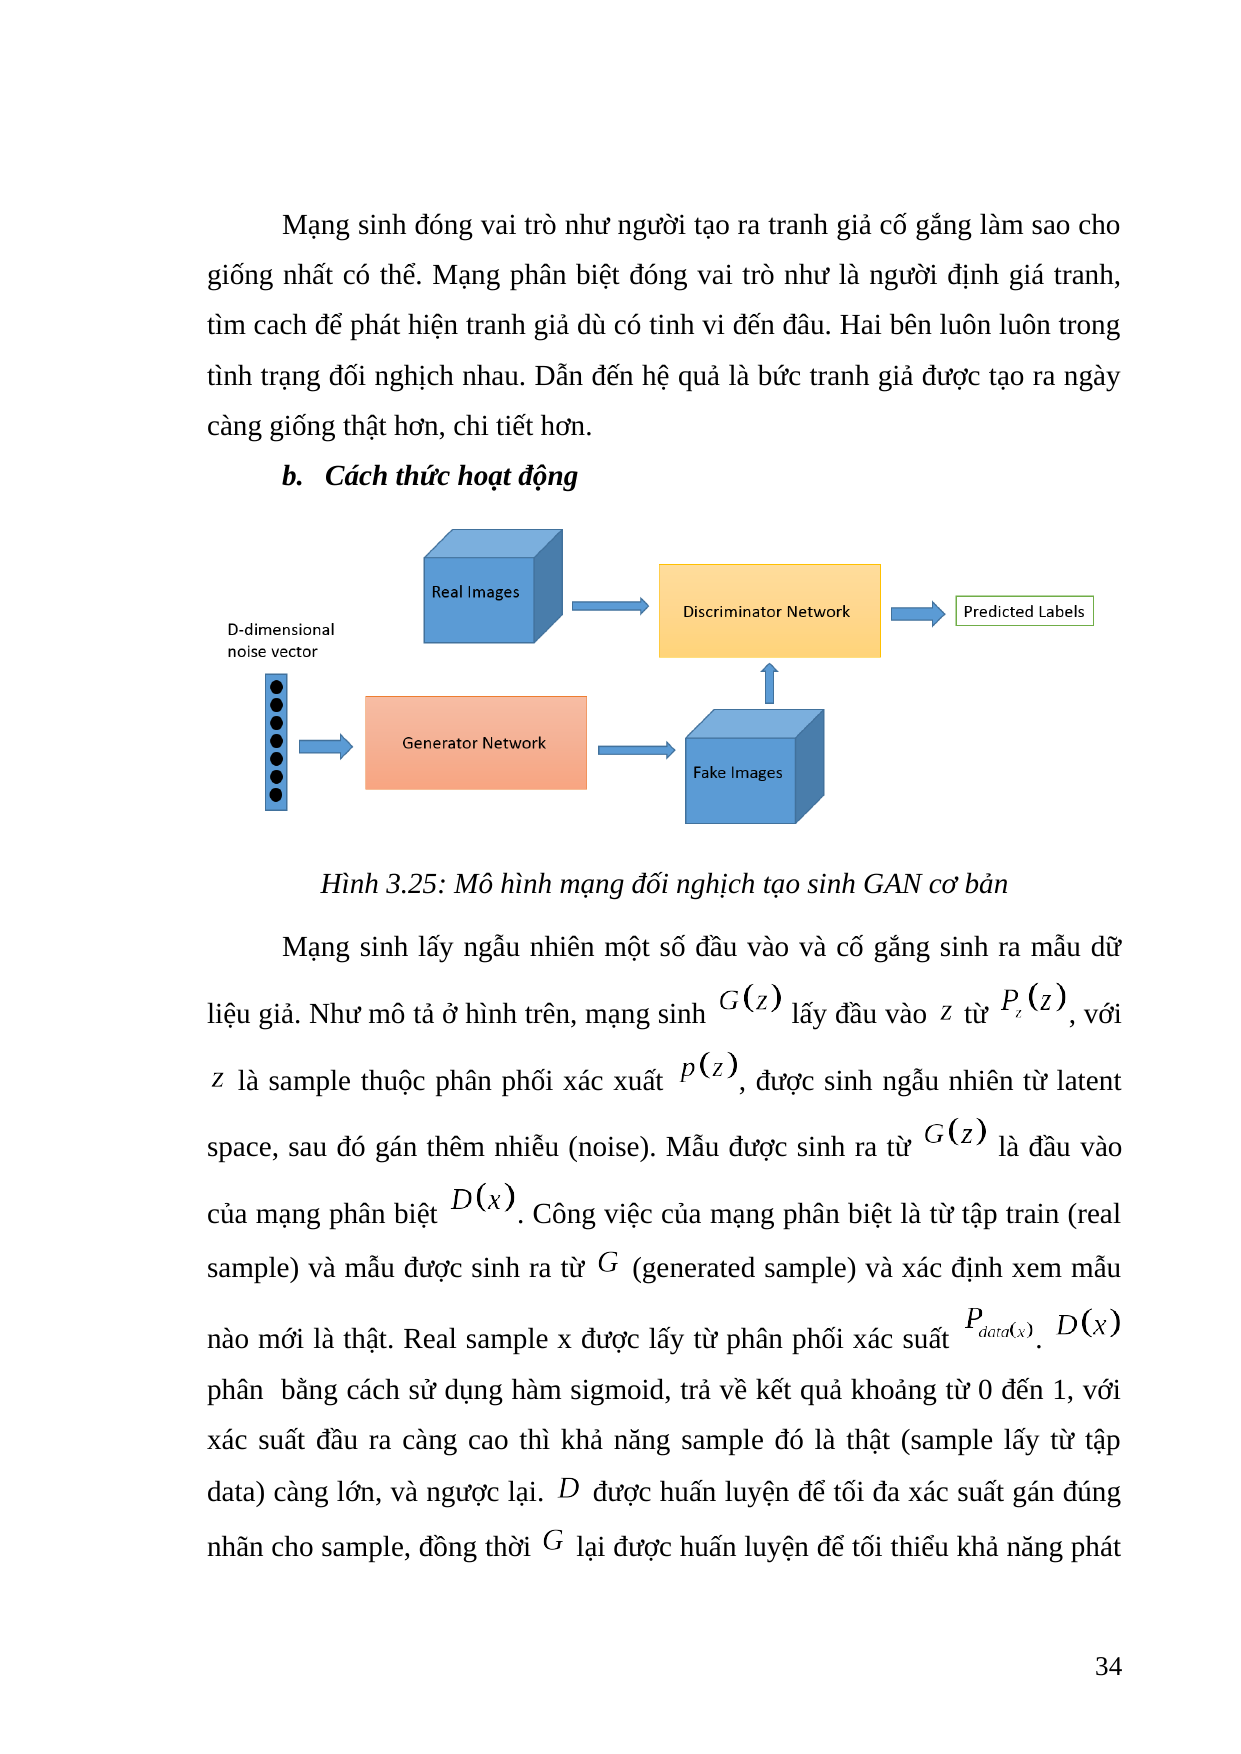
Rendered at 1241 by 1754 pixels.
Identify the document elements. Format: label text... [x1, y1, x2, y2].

text Mạng sinh đóng vai trò như người tạo ra tranh giả cố gắng làm sao cho giống nhất có thể. Mạng phân biệt đóng vai trò như là người định giá tranh, tìm cach để phát hiện tranh giả dù có tinh vi đến đâu. Hai bên luôn luôn trong tình trạng đối nghịch nhau. Dẫn đến hệ quả là bức tranh giả được tạo ra ngày càng giống thật hơn, chi tiết hơn. [207, 207, 1122, 442]
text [207, 929, 1122, 1562]
picture [218, 508, 1117, 838]
list Cách thức hoạt động [207, 458, 1122, 492]
